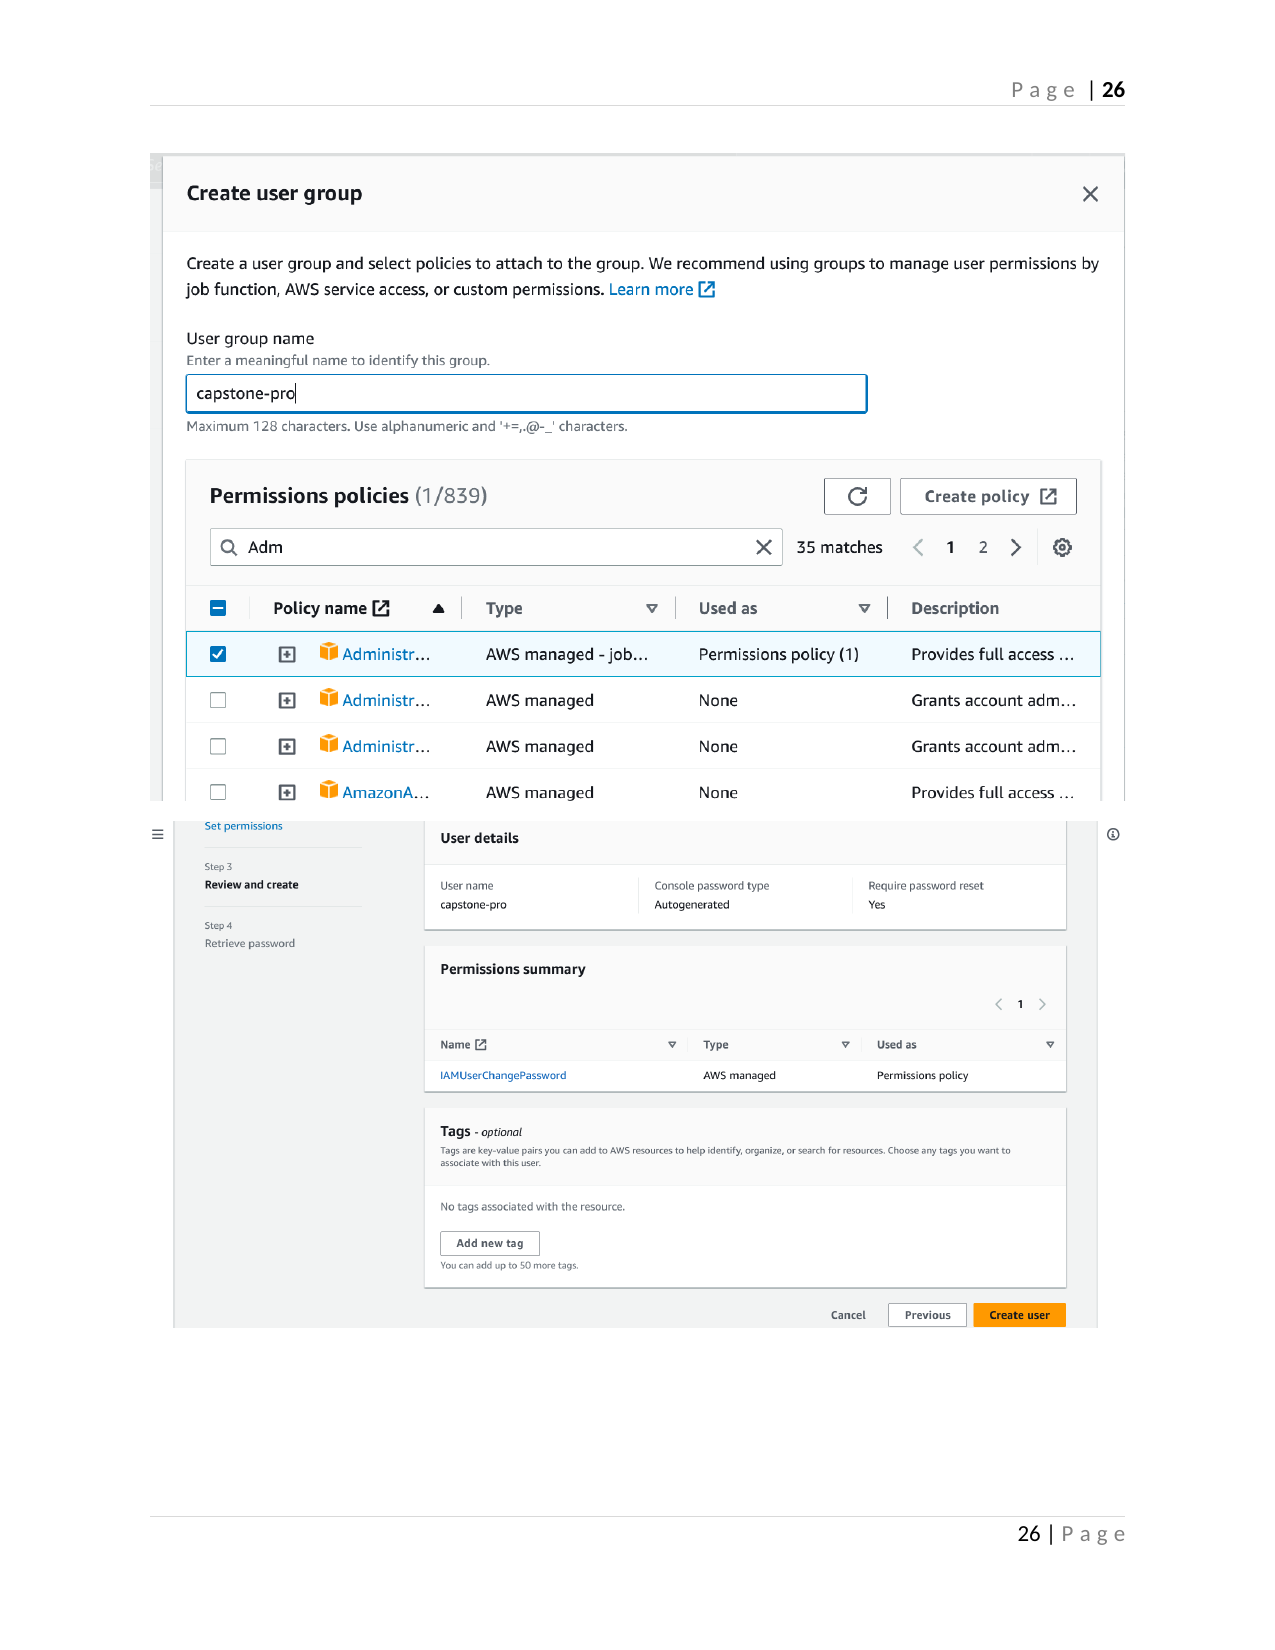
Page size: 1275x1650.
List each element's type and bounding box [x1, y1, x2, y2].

picture [150, 153, 1125, 801]
picture [150, 821, 1125, 1328]
